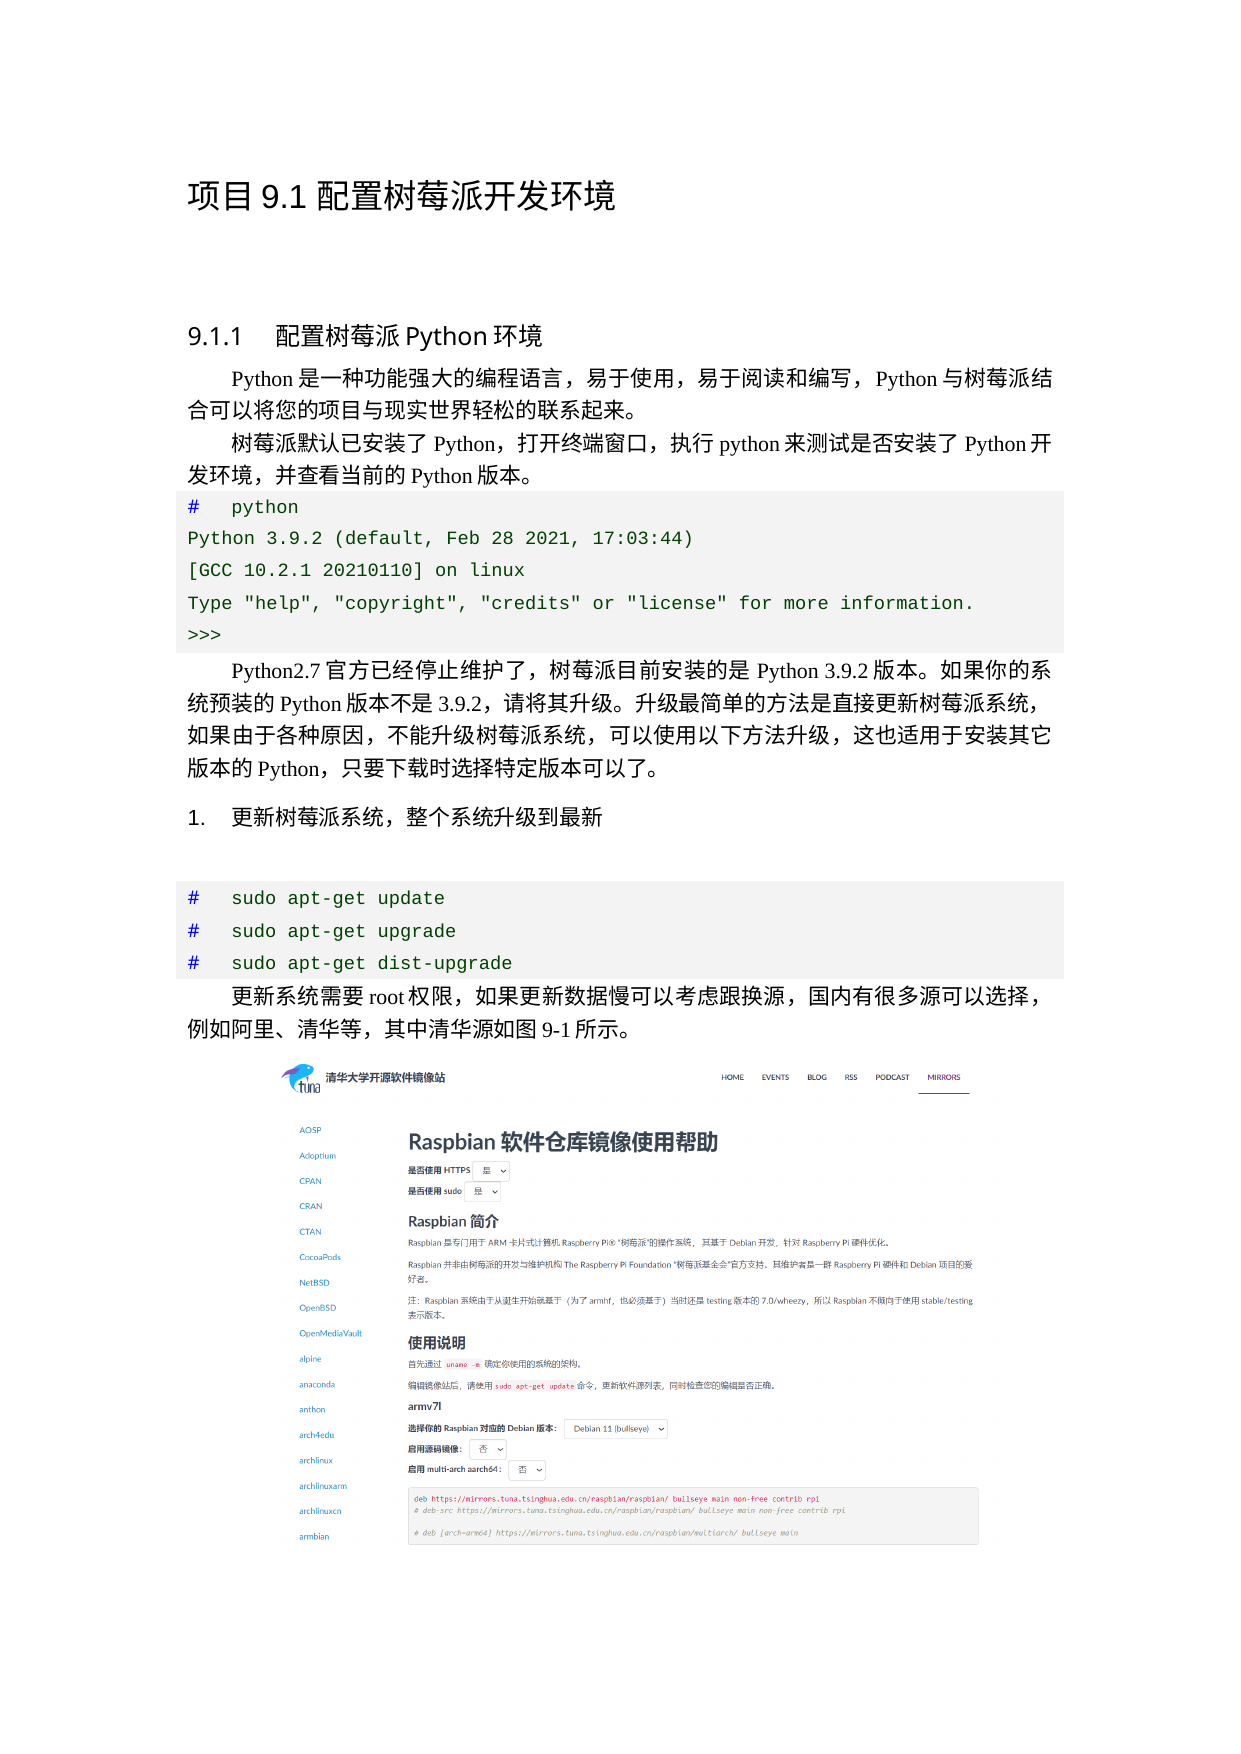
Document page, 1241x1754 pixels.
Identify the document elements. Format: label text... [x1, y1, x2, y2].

picture [270, 1056, 1014, 1551]
subtitle 9.1.1 配置树莓派Python环境 [187, 316, 1053, 352]
table_header python Python 3.9.2 (default, Feb 28 2021, 17:03:44) [GCC 10.2.1 20210110] on linux Type "help", "copyright", "credits" or "license" for more information. >>> [176, 491, 1064, 653]
text Python2.7官方已经停止维护了，树莓派目前安装的是Python 3.9.2版本。如果你的系统预装的Python版本不是3.9.2，请将其升级。升级最简单的方法是直接更新树莓派系统，如果由于各种原因，不能升级树莓派系统，可以使用以下方法升级，这也适用于安装其它版本的Python，只要下载时选择特定版本可以了。 [187, 653, 1053, 783]
text Python是一种功能强大的编程语言，易于使用，易于阅读和编写，Python与树莓派结合可以将您的项目与现实世界轻松的联系起来。 [187, 361, 1053, 426]
subtitle 更新树莓派系统，整个系统升级到最新 [187, 800, 1053, 832]
text 更新系统需要root权限，如果更新数据慢可以考虑跟换源，国内有很多源可以选择，例如阿里、清华等，其中清华源如图9-1所示。 [187, 979, 1053, 1044]
text 树莓派默认已安装了Python，打开终端窗口，执行python来测试是否安装了Python开发环境，并查看当前的Python版本。 [187, 426, 1053, 491]
subtitle 项目9.1 配置树莓派开发环境 [187, 162, 1053, 227]
table_header sudo apt-get update sudo apt-get upgrade sudo apt-get dist-upgrade [176, 881, 1064, 979]
